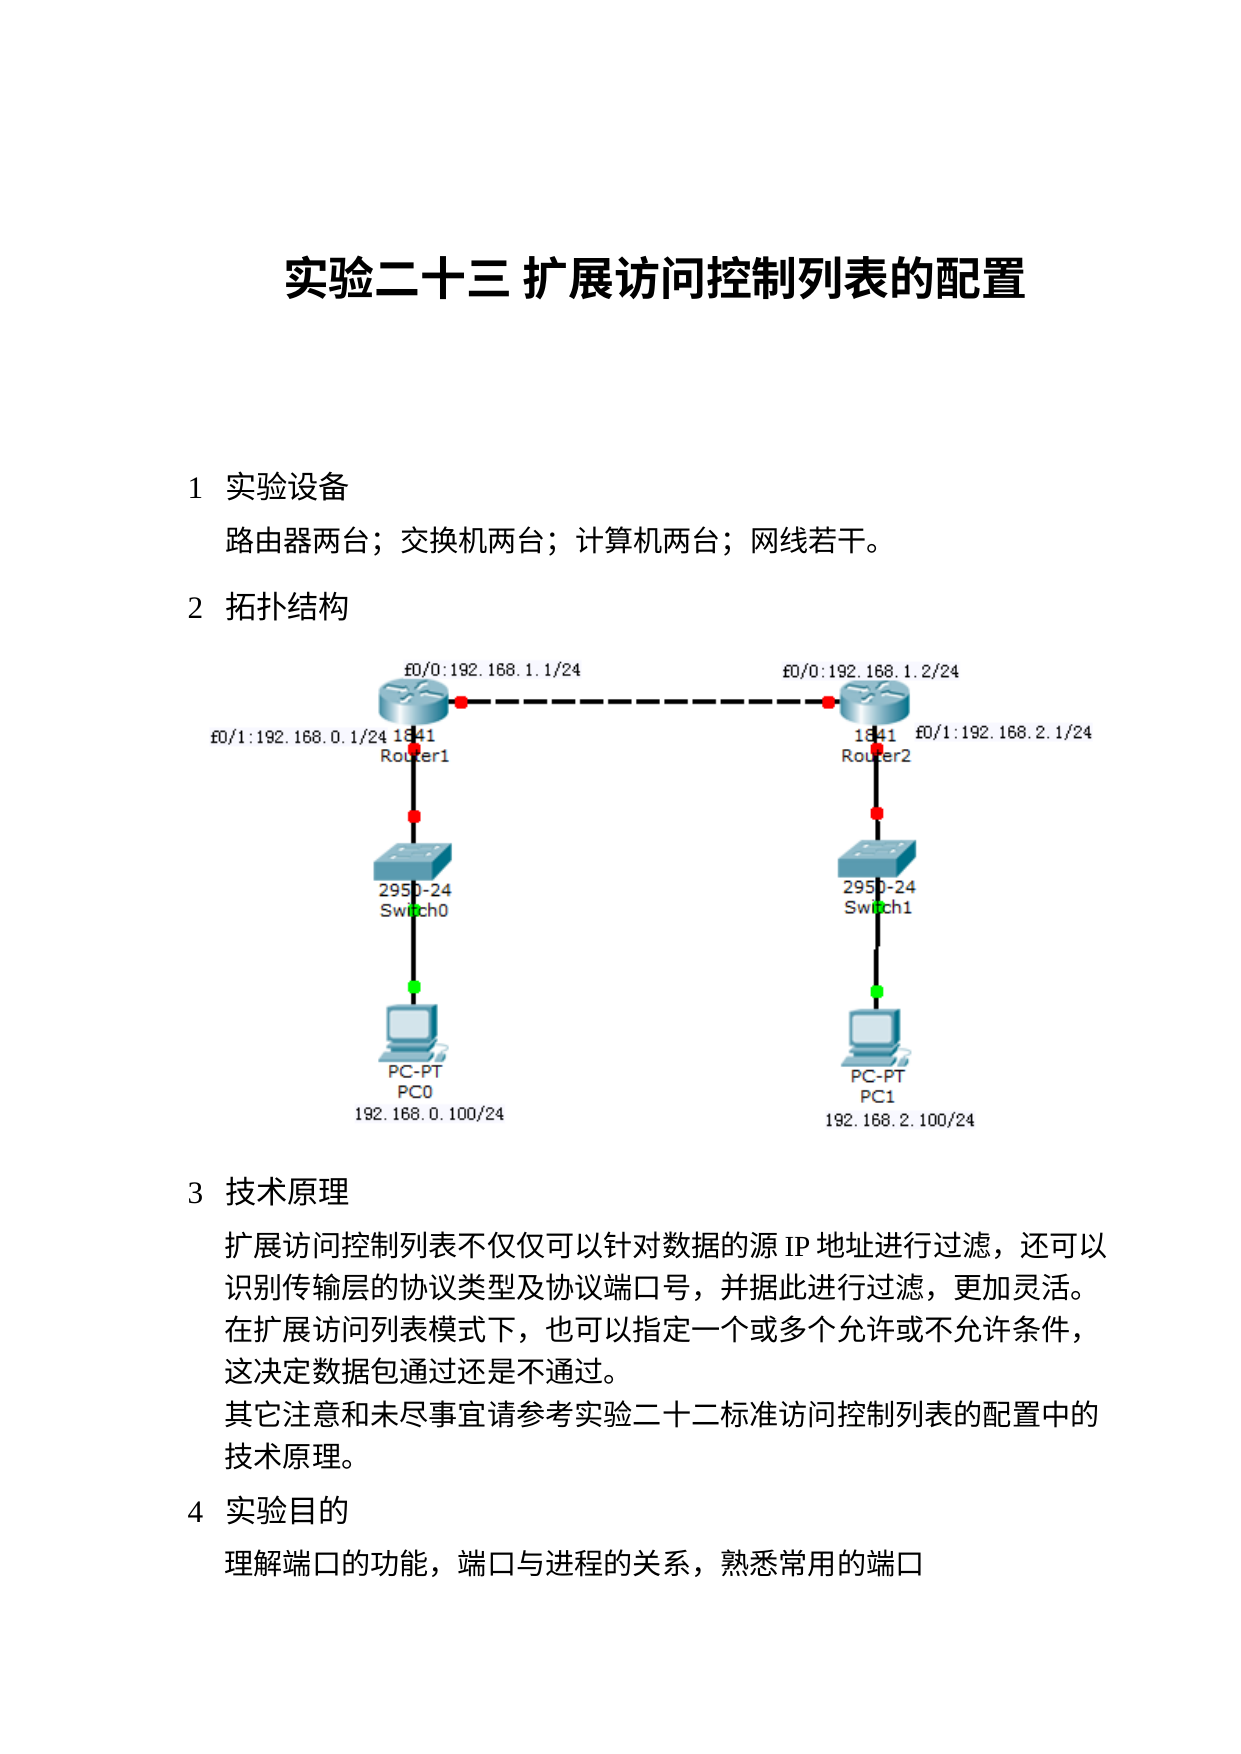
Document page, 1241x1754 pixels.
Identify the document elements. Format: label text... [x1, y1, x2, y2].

list 其它注意和未尽事宜请参考实验二十二标准访问控制列表的配置中的技术原理。 [224, 1391, 1122, 1476]
list 实验设备 [187, 452, 1122, 517]
picture [191, 637, 1118, 1153]
list 拓扑结构 [187, 572, 1122, 637]
subtitle 实验二十三 扩展访问控制列表的配置 [187, 227, 1122, 324]
list 技术原理 [187, 1157, 1122, 1222]
list 扩展访问控制列表不仅仅可以针对数据的源IP地址进行过滤，还可以识别传输层的协议类型及协议端口号，并据此进行过滤，更加灵活。在扩展访问列表模式下，也可以指定一个或多个允许或不允许条件，这决定数据包通过还是不通过。 [224, 1222, 1122, 1391]
text 路由器两台；交换机两台；计算机两台；网线若干。 [187, 517, 1122, 559]
list 理解端口的功能，端口与进程的关系，熟悉常用的端口 [224, 1541, 1122, 1583]
list 实验目的 [187, 1476, 1122, 1541]
